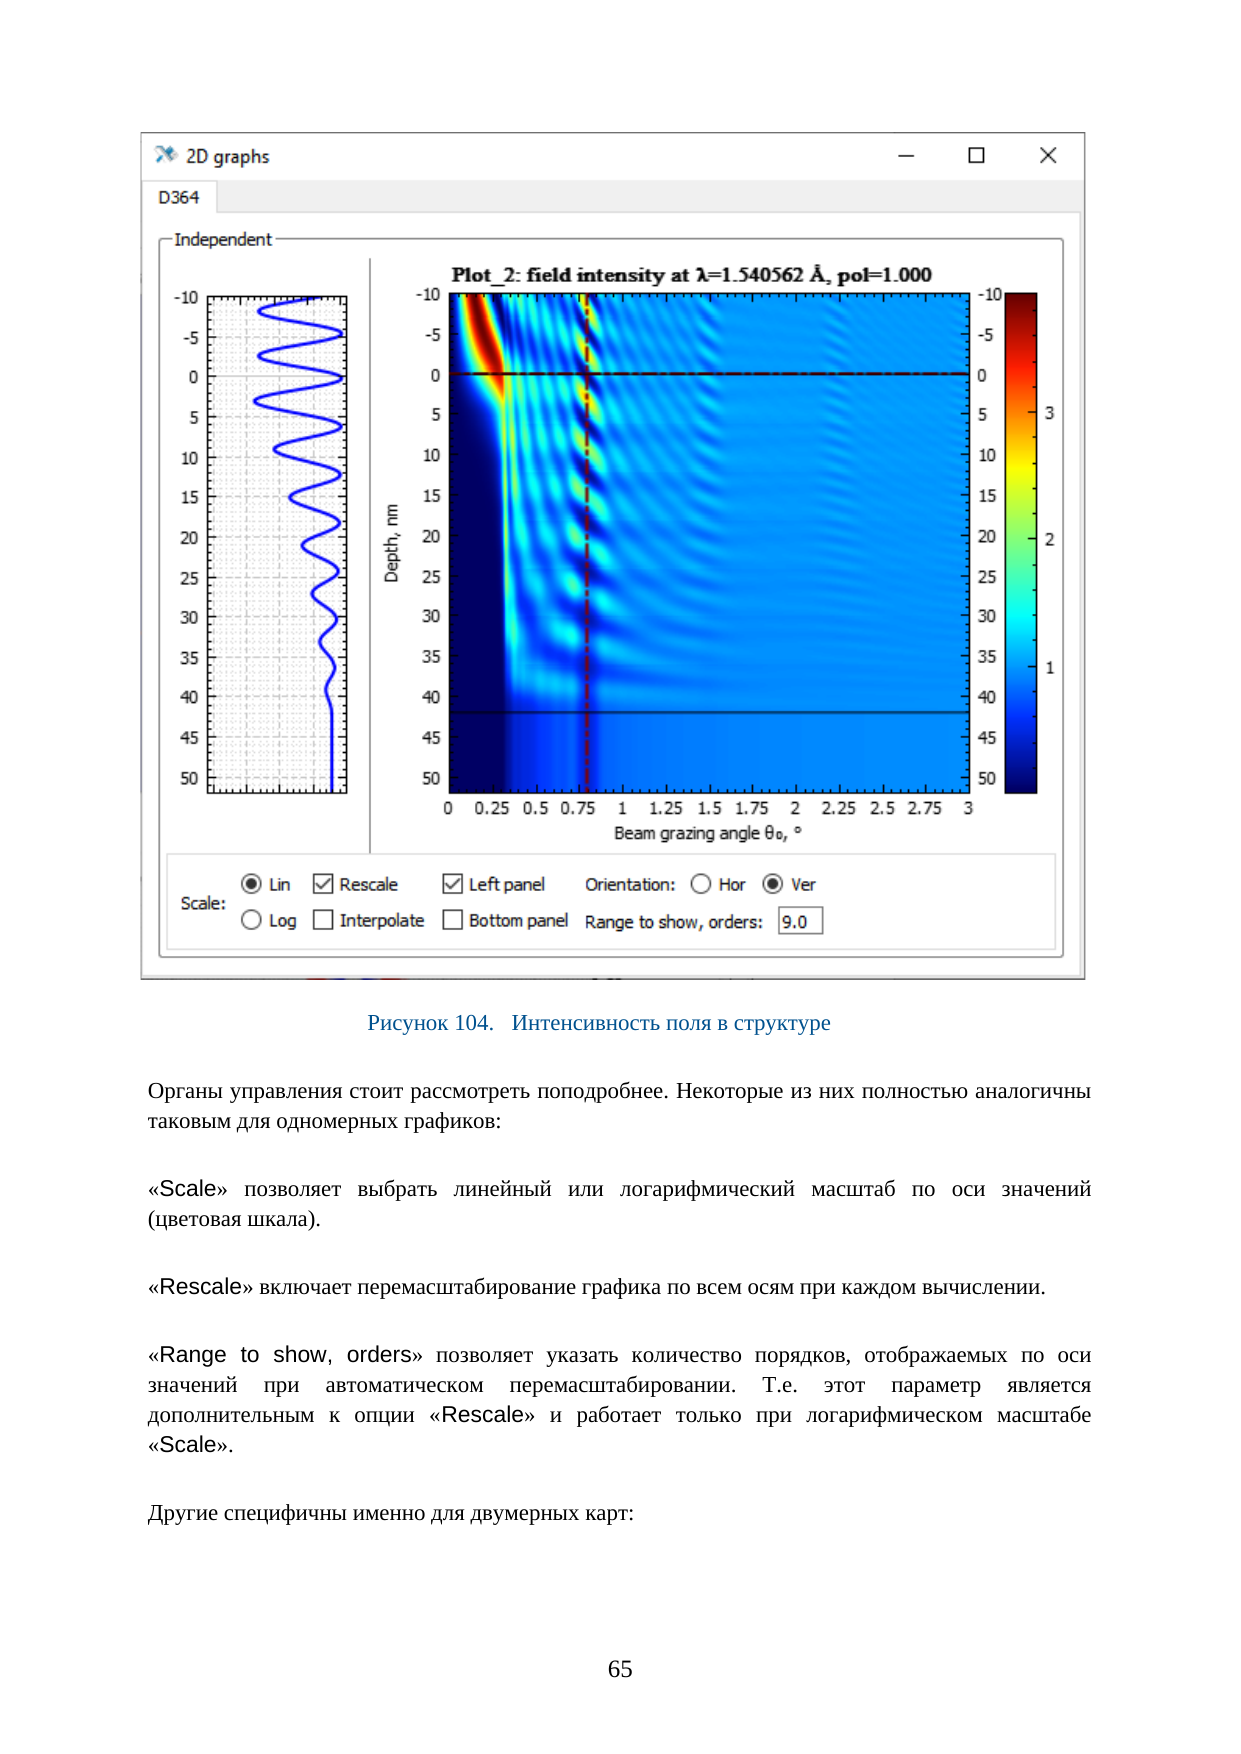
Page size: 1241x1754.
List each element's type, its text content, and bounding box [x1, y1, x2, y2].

text Другие специфичны именно для двумерных карт: [148, 1499, 1093, 1526]
text Органы управления стоит рассмотреть поподробнее. Некоторые из них полностью аналогичны таковым для одномерных графиков: [148, 1077, 1093, 1133]
picture [140, 132, 1086, 980]
text «Scale» позволяет выбрать линейный или логарифмический масштаб по оси значений (цветовая шкала). [148, 1174, 1093, 1231]
text «Range to show, orders» позволяет указать количество порядков, отображаемых по оси значений при автоматическом перемасштабировании. Т.е. этот параметр является дополнительным к опции «Rescale» и работает только при логарифмическом масштабе «Scale». [148, 1341, 1093, 1458]
text «Rescale» включает перемасштабирование графика по всем осям при каждом вычислении. [148, 1273, 1093, 1299]
